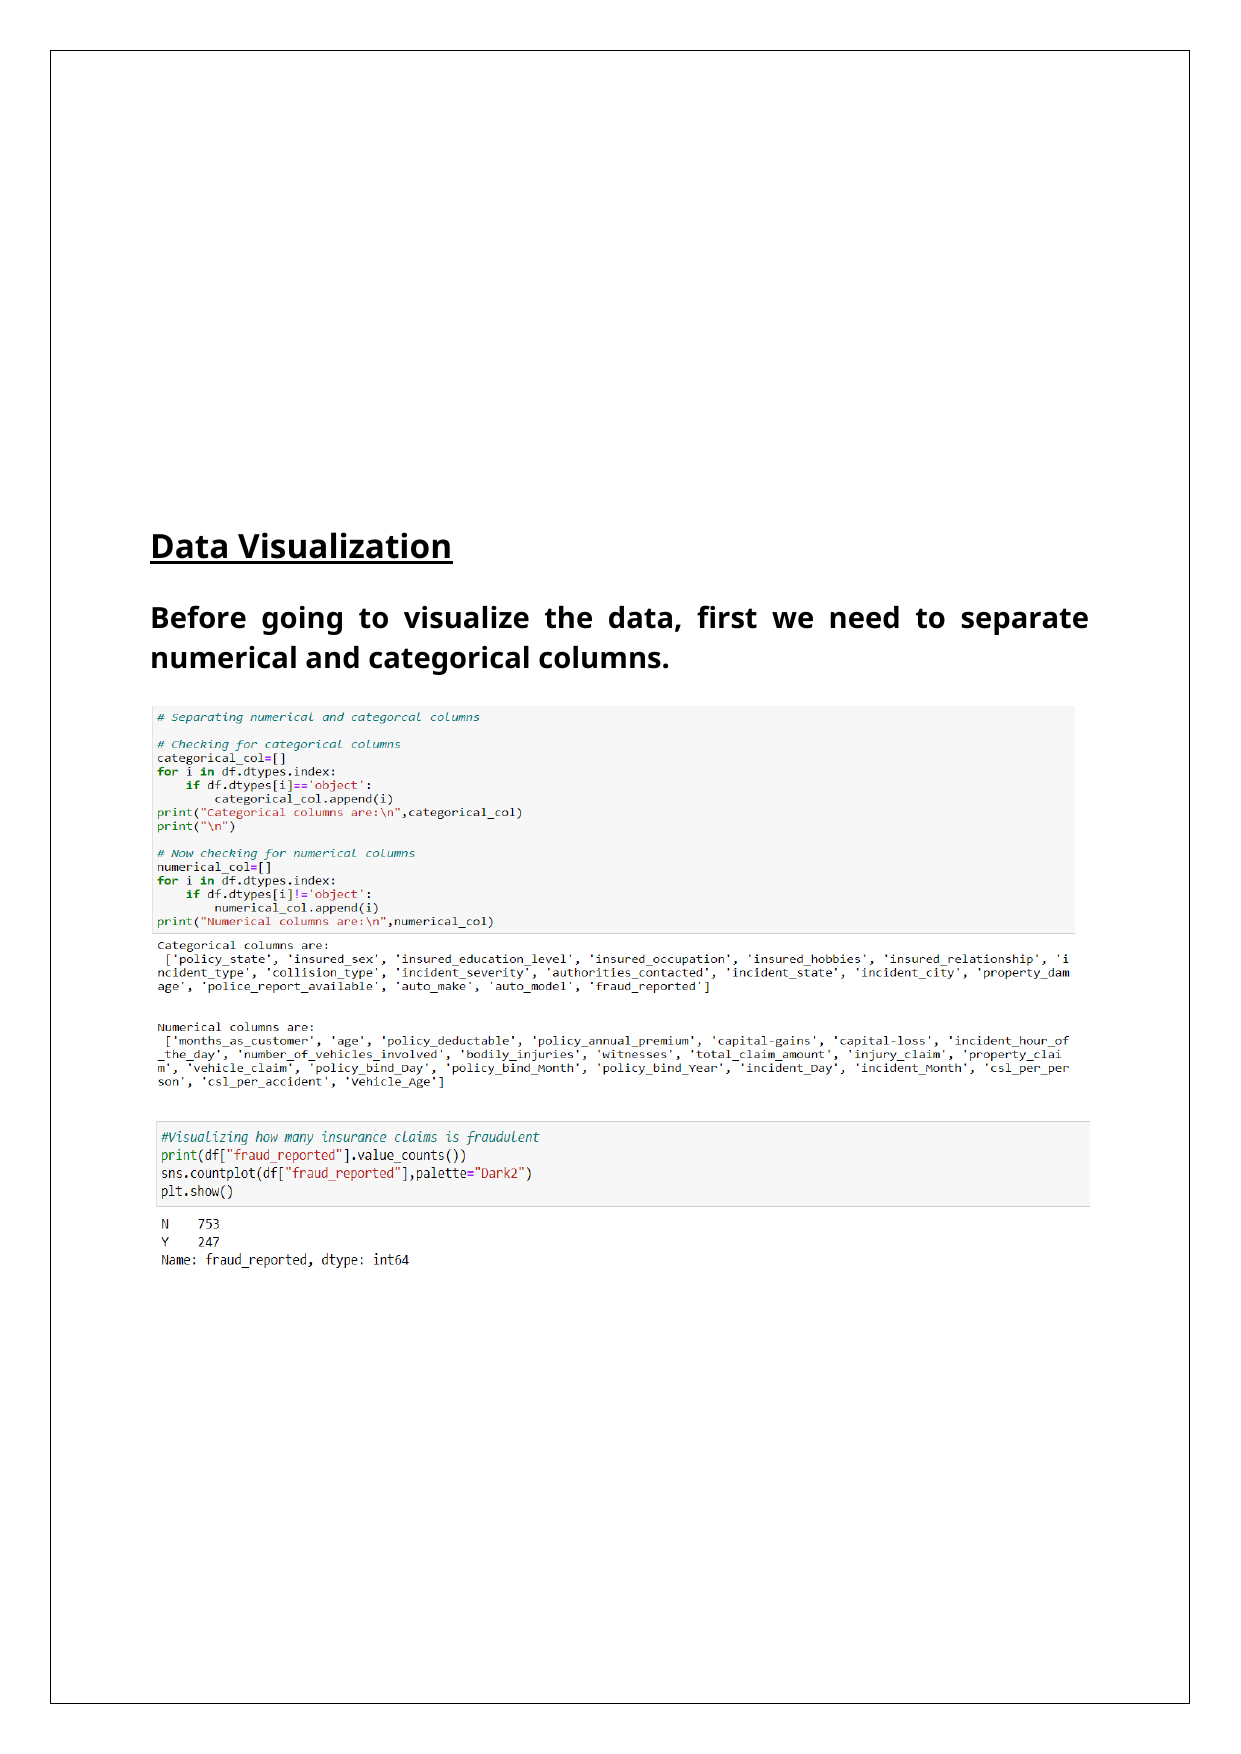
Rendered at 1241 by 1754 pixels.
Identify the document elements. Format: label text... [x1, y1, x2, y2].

text Data Visualization [150, 523, 1090, 568]
text Before going to visualize the data, first we need to separate numerical and categorical columns. [150, 597, 1090, 677]
picture [150, 706, 1075, 1091]
picture [150, 1120, 1091, 1283]
